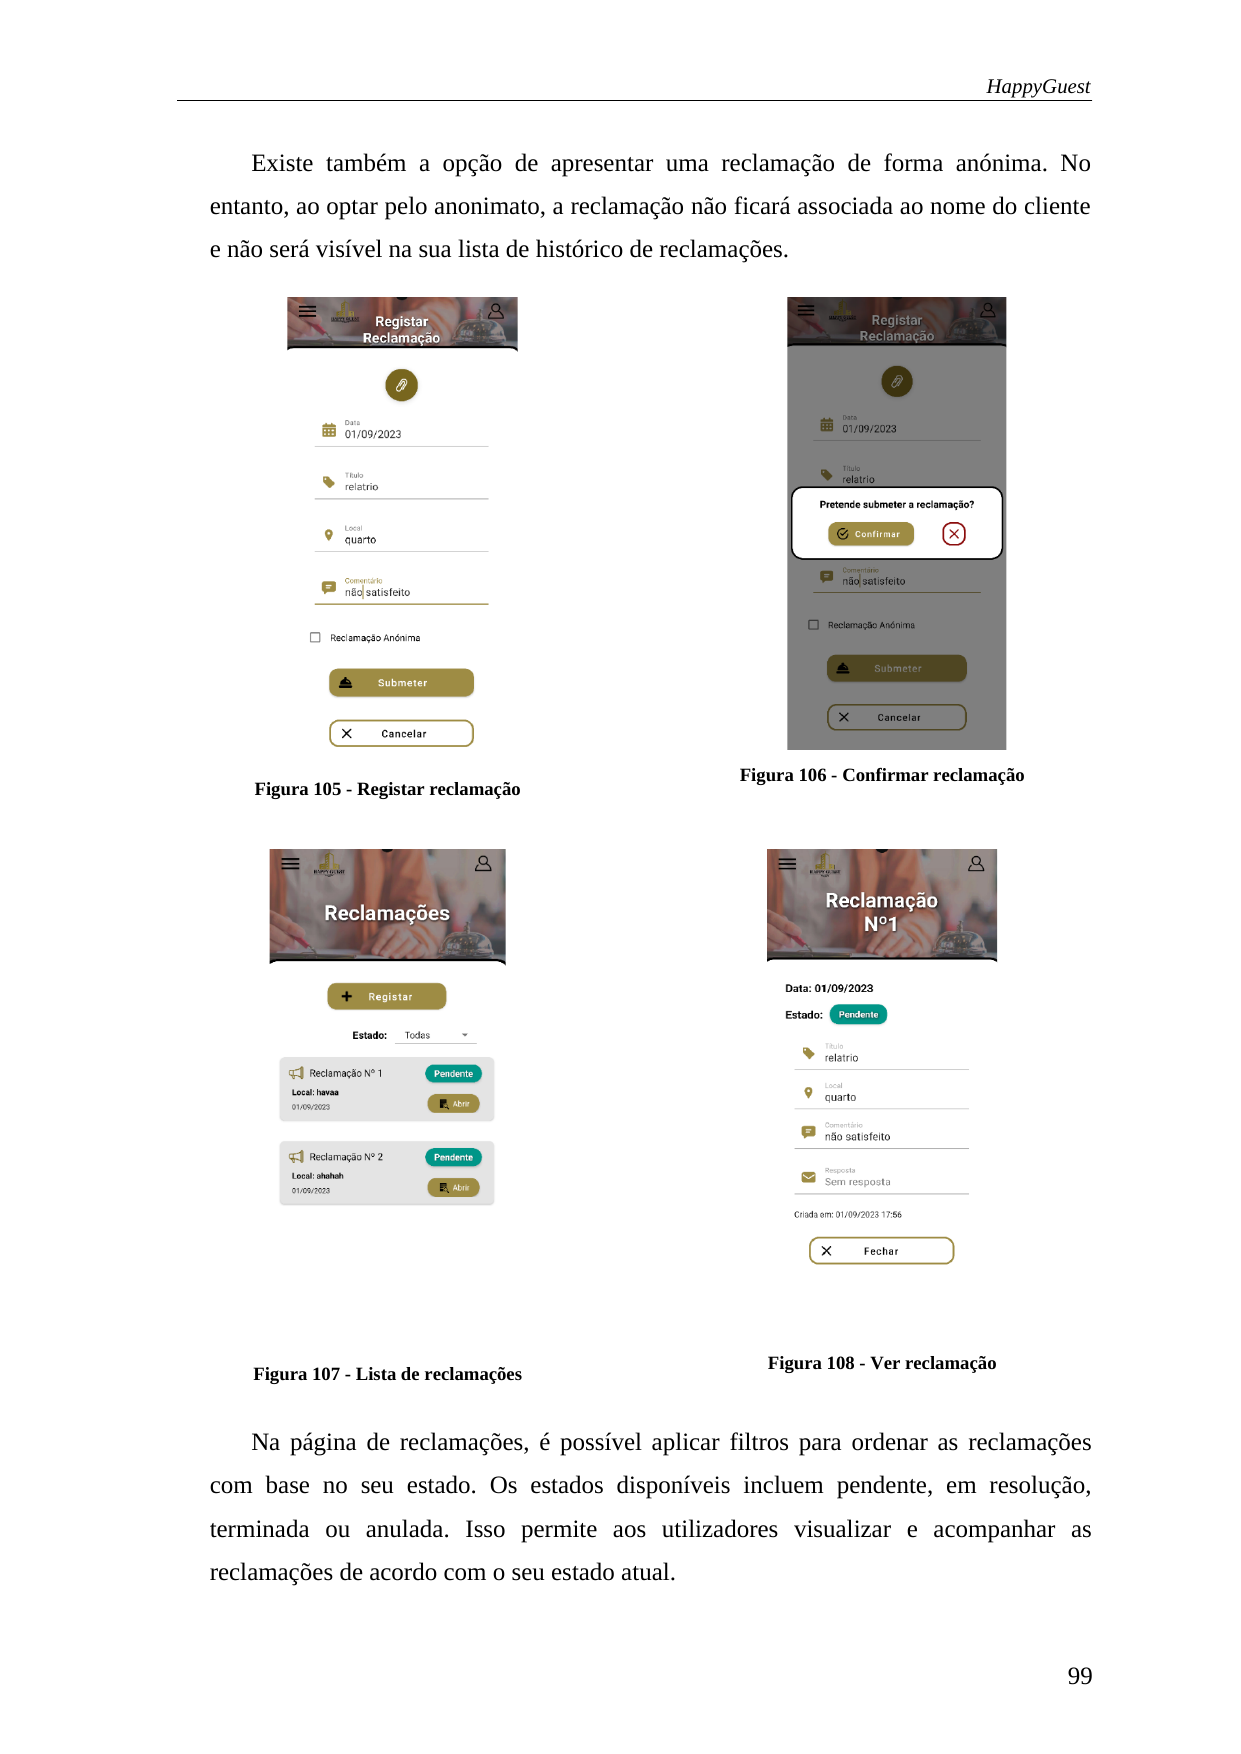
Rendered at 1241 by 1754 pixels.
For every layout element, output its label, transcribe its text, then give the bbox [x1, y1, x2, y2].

picture [287, 297, 518, 764]
picture [767, 849, 998, 1317]
text Existe também a opção de apresentar uma reclamação de forma anónima. No entanto, ao optar pelo anonimato, a reclamação não ficará associada ao nome do cliente e não será visível na sua lista de histórico de reclamações. [209, 148, 1092, 263]
picture [787, 297, 1007, 750]
text Na página de reclamações, é possível aplicar filtros para ordenar as reclamações com base no seu estado. Os estados disponíveis incluem pendente, em resolução, terminada ou anulada. Isso permite aos utilizadores visualizar e acompanhar as reclamações de acordo com o seu estado atual. [209, 1427, 1092, 1586]
picture [269, 849, 506, 1328]
